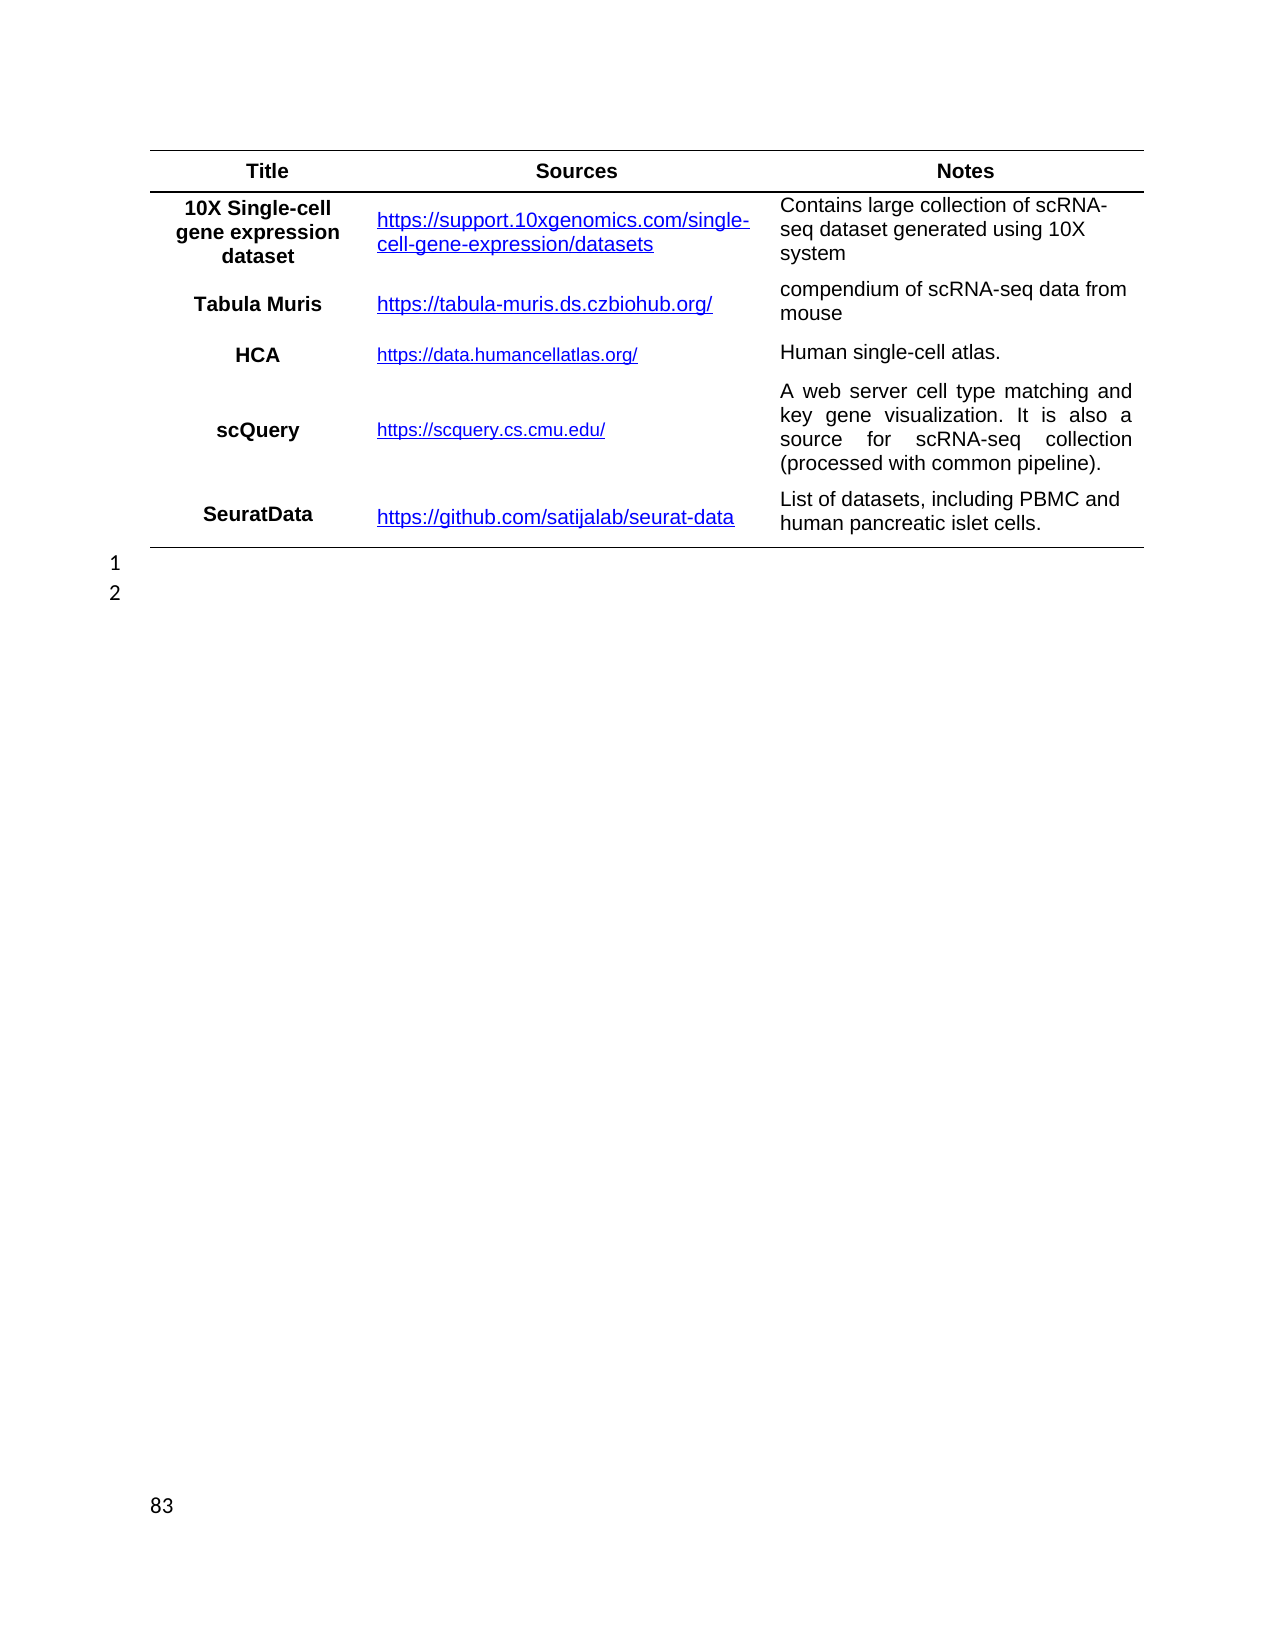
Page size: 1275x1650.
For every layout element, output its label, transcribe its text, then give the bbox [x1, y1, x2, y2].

table_cell https://github.com/satijalab/seurat-data [366, 487, 769, 547]
table_cell https://scquery.cs.cmu.edu/ [366, 379, 769, 487]
table_cell A web server cell type matching and key gene visualization. It is also a source for scRNA-seq collection (processed with common pipeline). [769, 379, 1144, 487]
table_cell List of datasets, including PBMC and human pancreatic islet cells. [769, 487, 1144, 547]
table_cell Contains large collection of scRNA-seq dataset generated using 10X system [769, 193, 1144, 277]
table_cell Human single-cell atlas. [769, 337, 1144, 378]
table_cell https://data.humancellatlas.org/ [366, 337, 769, 378]
table_cell 10X Single-cell gene expression dataset [150, 193, 366, 277]
table_cell https://tabula-muris.ds.czbiohub.org/ [366, 277, 769, 337]
table_header Notes [769, 151, 1144, 191]
table_cell HCA [150, 337, 366, 378]
table_cell https://support.10xgenomics.com/single-cell-gene-expression/datasets [366, 193, 769, 277]
table_cell SeuratData [150, 487, 366, 547]
table_header Sources [366, 151, 769, 191]
table_cell scQuery [150, 379, 366, 487]
table_cell Tabula Muris [150, 277, 366, 337]
table_header Title [150, 151, 366, 191]
table_cell compendium of scRNA-seq data from mouse [769, 277, 1144, 337]
